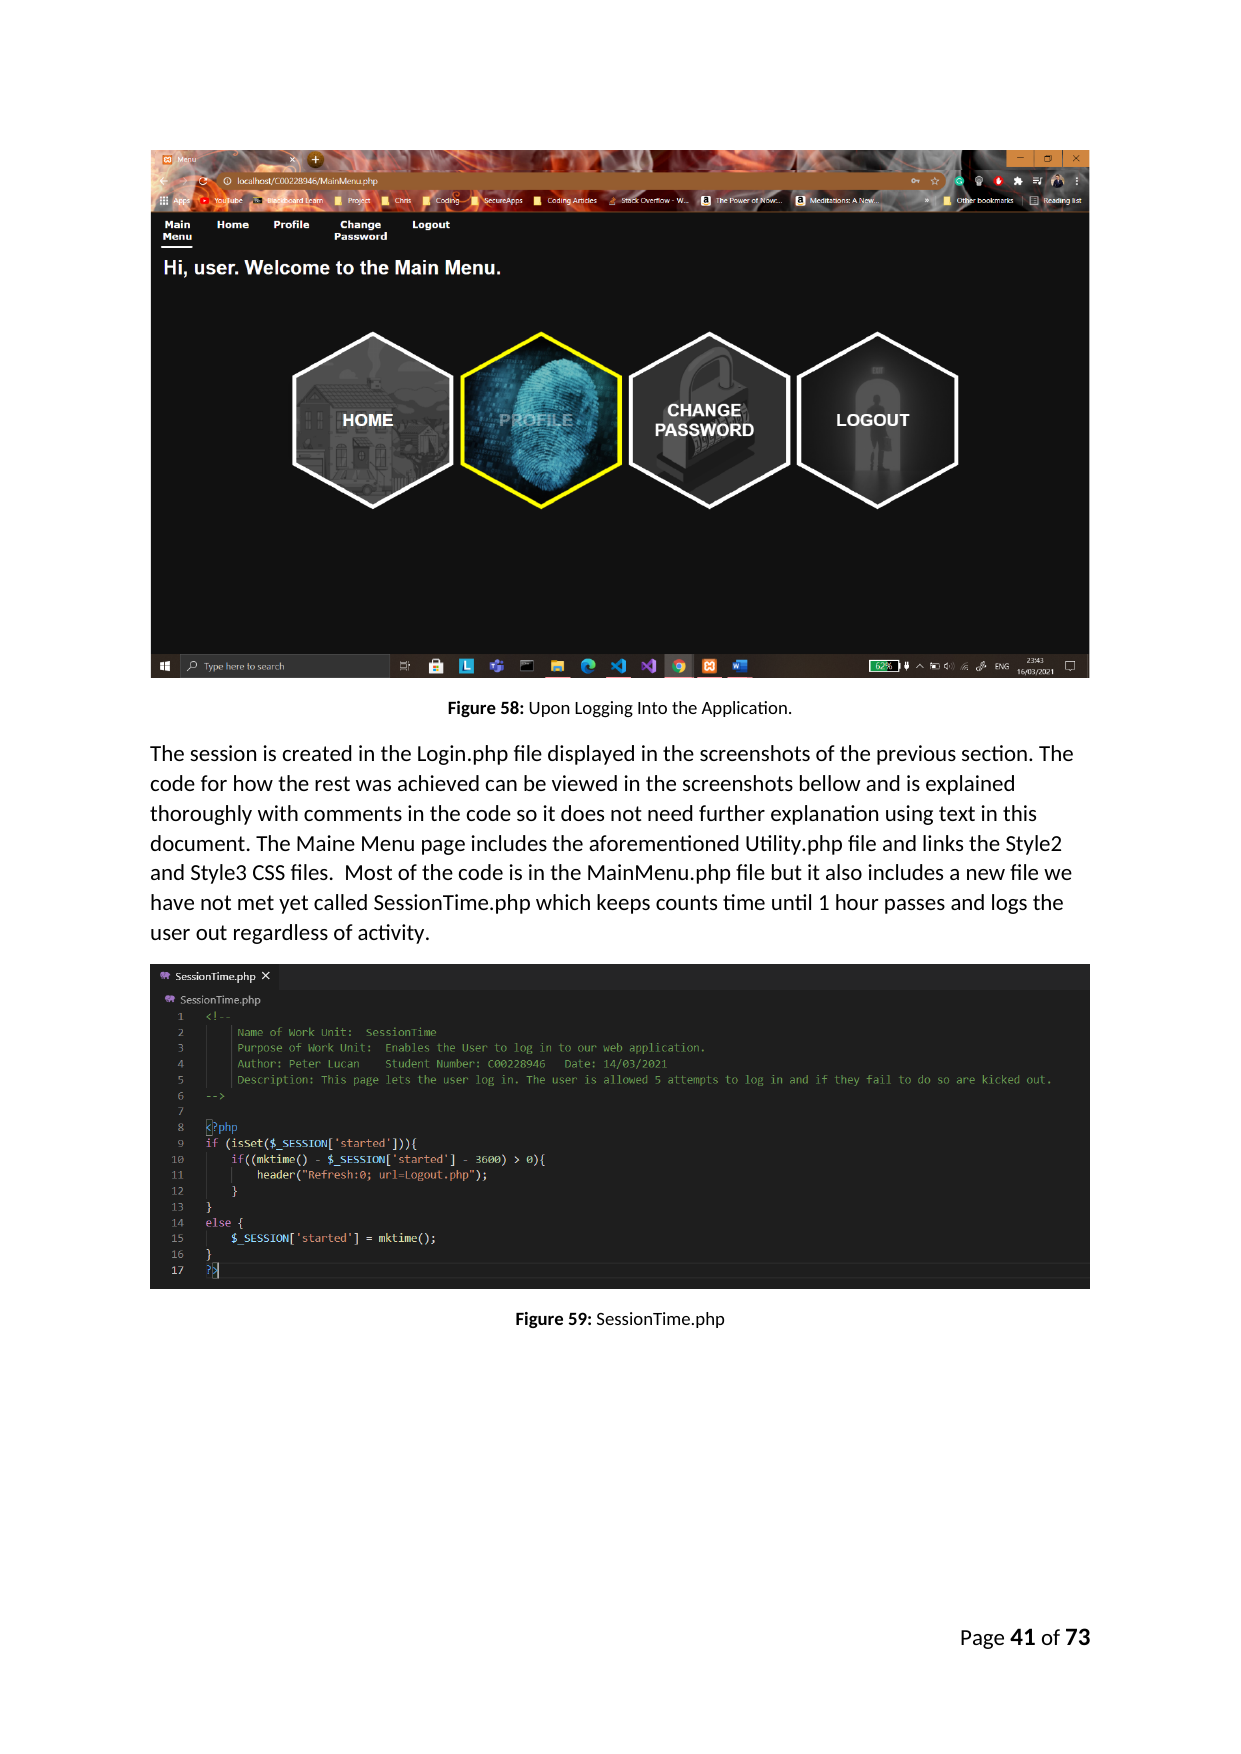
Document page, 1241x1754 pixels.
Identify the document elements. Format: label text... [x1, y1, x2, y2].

picture [150, 964, 1090, 1289]
picture [150, 150, 1090, 678]
text The session is created in the Login.php file displayed in the screenshots of the previous section. The code for how the rest was achieved can be viewed in the screenshots bellow and is explained thoroughly with comments in the code so it does not need further explanation using text in this document. The Maine Menu page includes the aforementioned Utility.php file and links the Style2 and Style3 CSS files. Most of the code is in the MainMenu.php file but it also includes a new file we have not met yet called SessionTime.php which keeps counts time until 1 hour passes and logs the user out regardless of activity. [150, 739, 1090, 946]
text Figure 58: Upon Logging Into the Application. [150, 696, 1090, 719]
text Figure 59: SessionTime.php [150, 1307, 1090, 1330]
